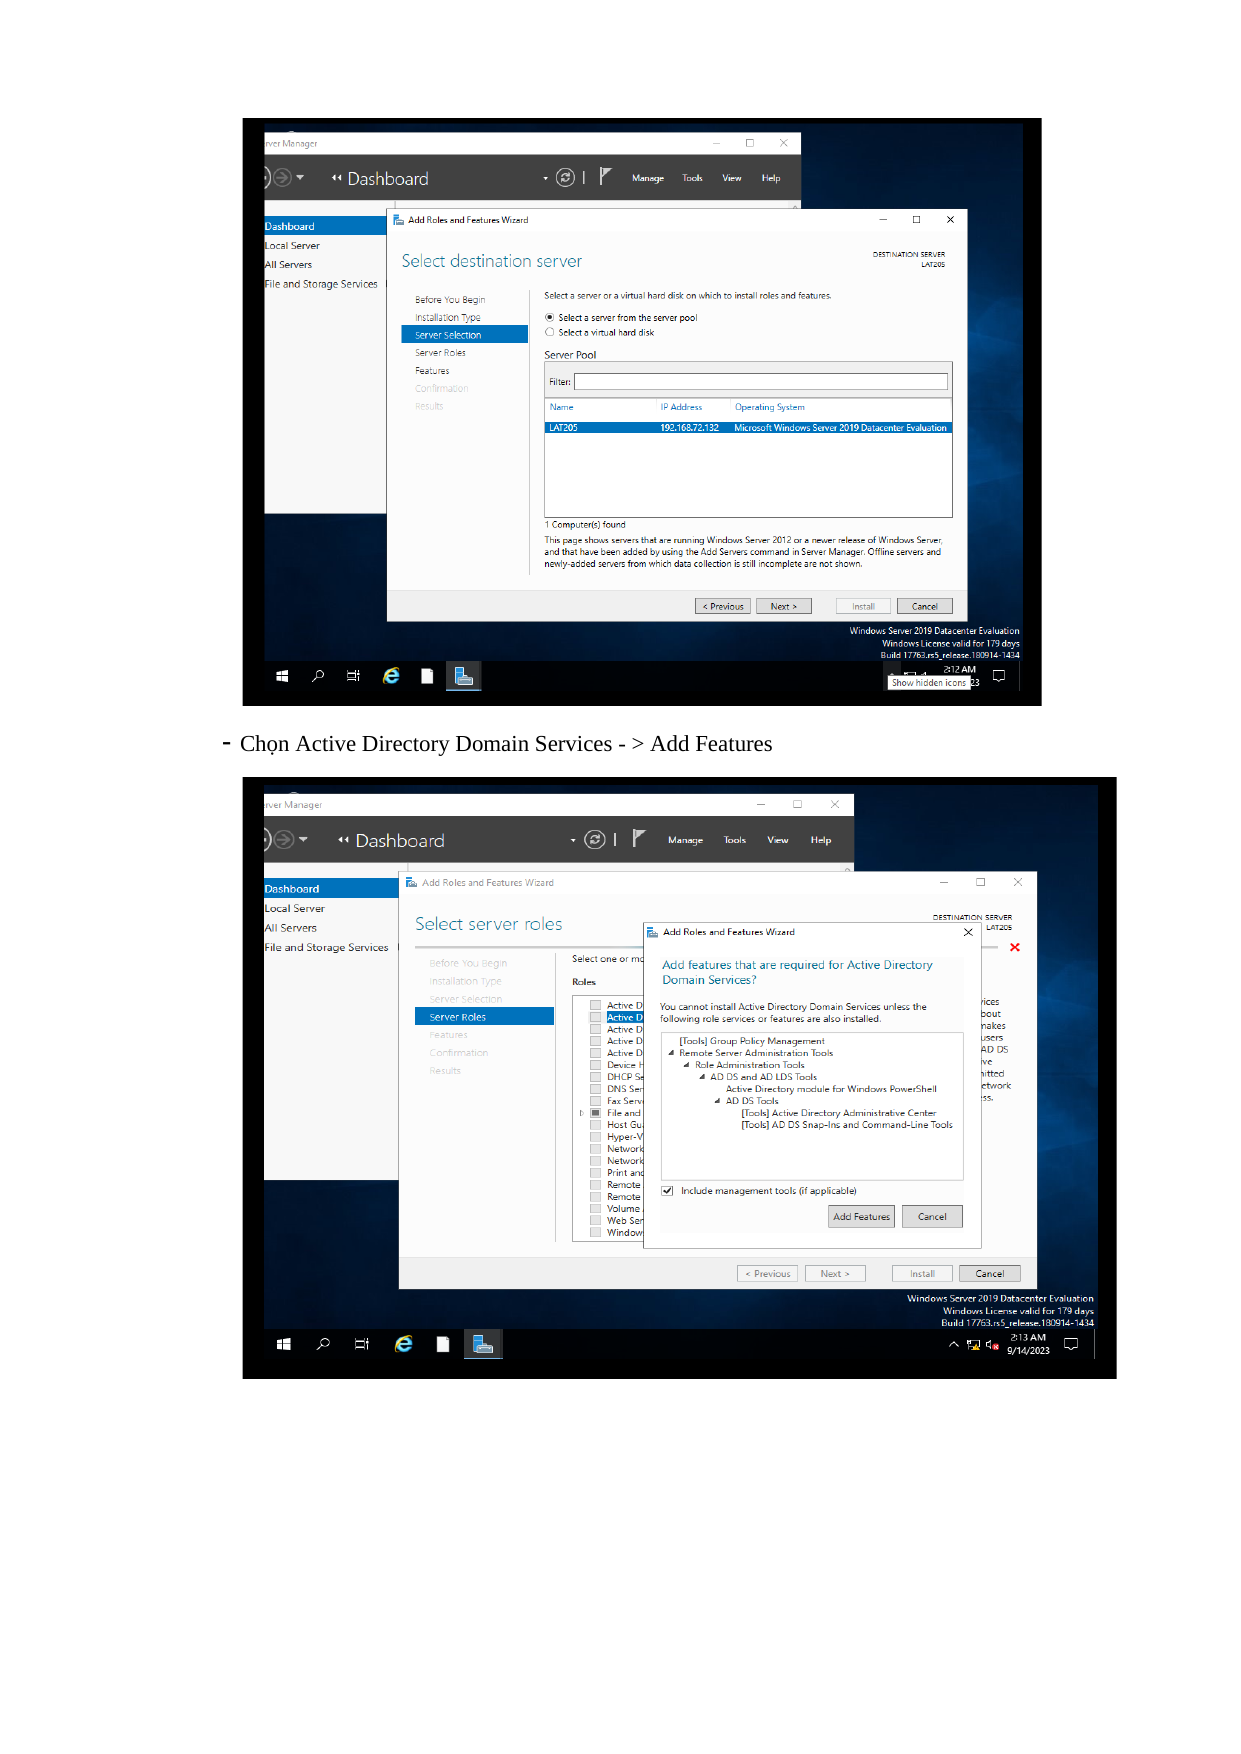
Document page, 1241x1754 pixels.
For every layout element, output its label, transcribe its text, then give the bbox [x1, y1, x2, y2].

picture [242, 118, 1042, 706]
picture [242, 777, 1117, 1379]
list Chọn Active Directory Domain Services - > Add Features [222, 724, 1063, 758]
